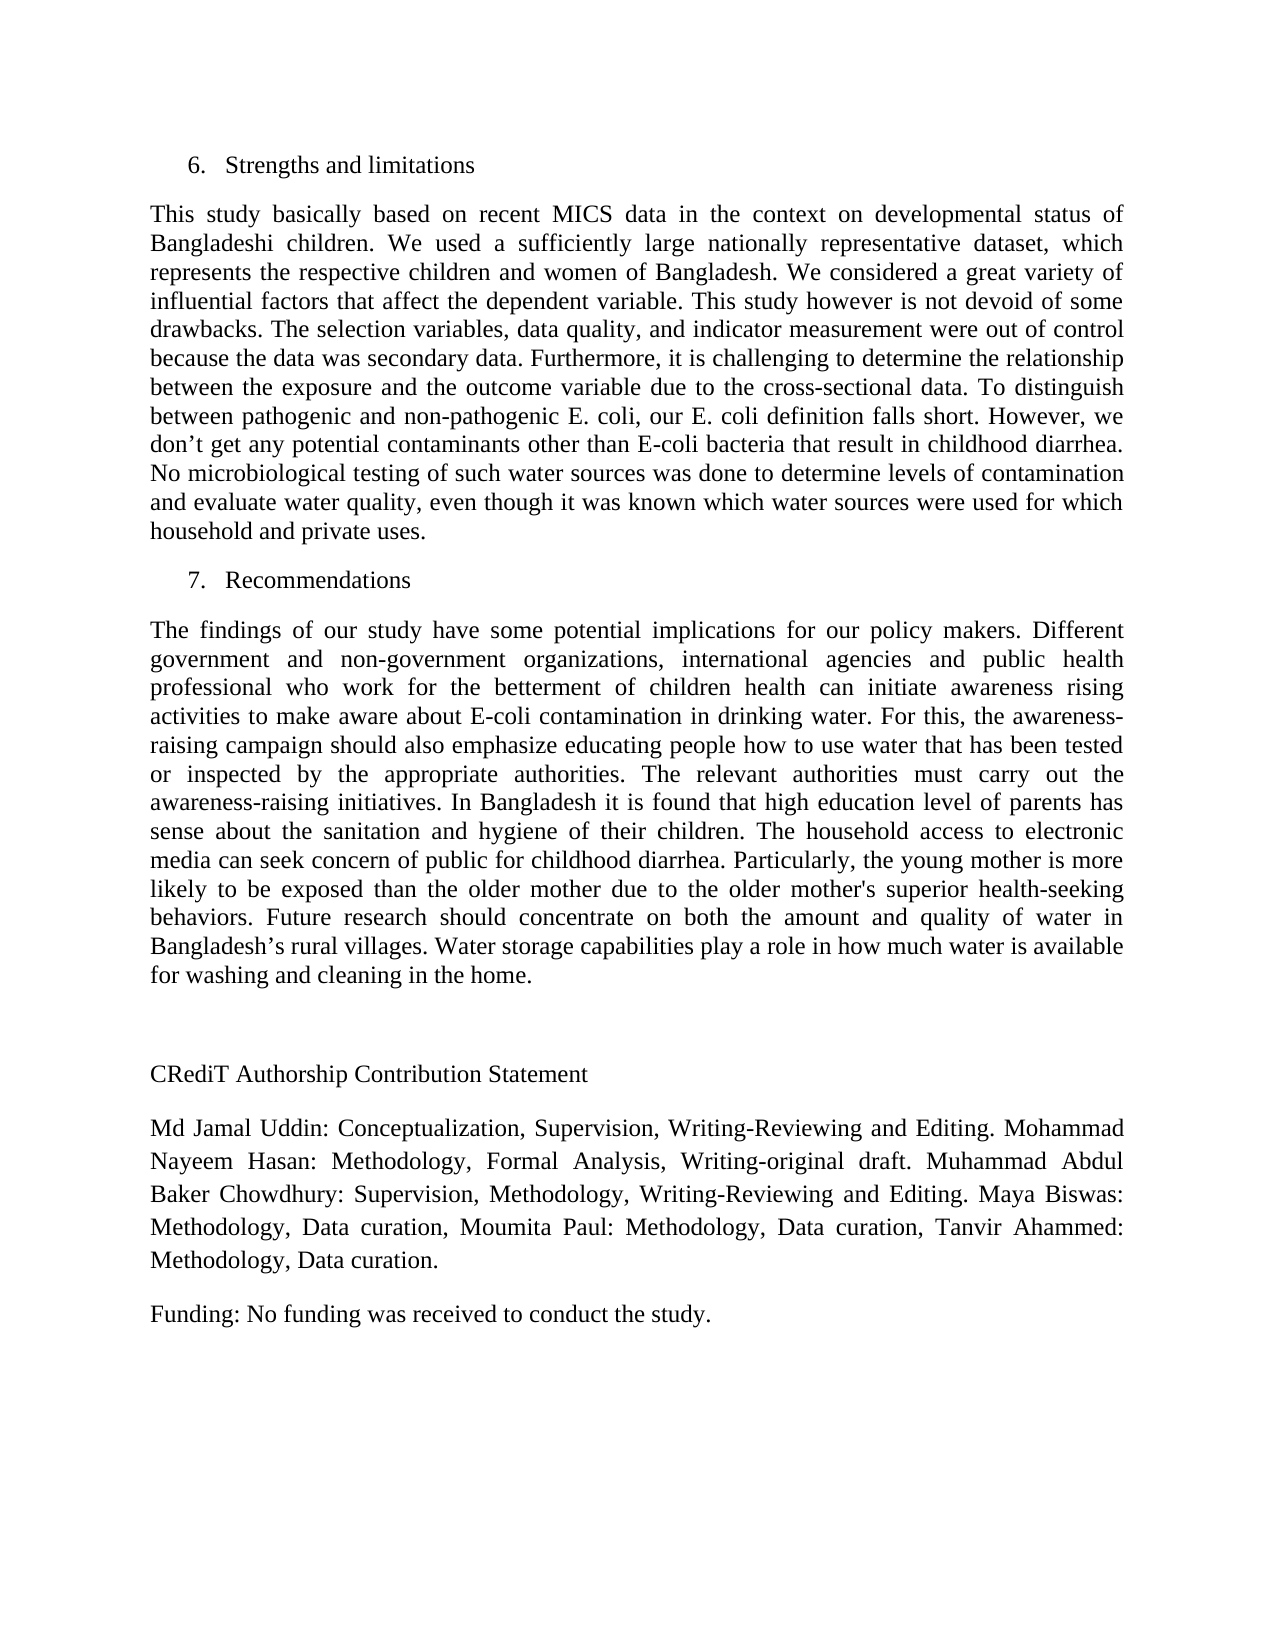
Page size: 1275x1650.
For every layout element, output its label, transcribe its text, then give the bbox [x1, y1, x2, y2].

text This study basically based on recent MICS data in the context on developmental status of Bangladeshi children. We used a sufficiently large nationally representative dataset, which represents the respective children and women of Bangladesh. We considered a great variety of influential factors that affect the dependent variable. This study however is not devoid of some drawbacks. The selection variables, data quality, and indicator measurement were out of control because the data was secondary data. Furthermore, it is challenging to determine the relationship between the exposure and the outcome variable due to the cross-sectional data. To distinguish between pathogenic and non-pathogenic E. coli, our E. coli definition falls short. However, we don’t get any potential contaminants other than E-coli bacteria that result in childhood diarrhea. No microbiological testing of such water sources was done to determine levels of contamination and evaluate water quality, even though it was known which water sources were used for which household and private uses. [150, 199, 1125, 544]
text CRediT Authorship Contribution Statement [150, 1059, 1125, 1088]
text The findings of our study have some potential implications for our policy makers. Different government and non-government organizations, international agencies and public health professional who work for the betterment of children health can initiate awareness rising activities to make aware about E-coli contamination in drinking water. For this, the awareness-raising campaign should also emphasize educating people how to use water that has been tested or inspected by the appropriate authorities. The relevant authorities must carry out the awareness-raising initiatives. In Bangladesh it is found that high education level of parents has sense about the sanitation and hygiene of their children. The household access to electronic media can seek concern of public for childhood diarrhea. Particularly, the young mother is more likely to be exposed than the older mother due to the older mother's superior health-seeking behaviors. Future research should concentrate on both the amount and quality of water in Bangladesh’s rural villages. Water storage capabilities play a role in how much water is available for washing and cleaning in the home. [150, 615, 1125, 989]
list Strengths and limitations [187, 150, 1125, 179]
list Recommendations [187, 565, 1125, 594]
text Funding: No funding was received to conduct the study. [150, 1299, 1125, 1328]
text Md Jamal Uddin: Conceptualization, Supervision, Writing-Reviewing and Editing. Mohammad Nayeem Hasan: Methodology, Formal Analysis, Writing-original draft. Muhammad Abdul Baker Chowdhury: Supervision, Methodology, Writing-Reviewing and Editing. Maya Biswas: Methodology, Data curation, Moumita Paul: Methodology, Data curation, Tanvir Ahammed: Methodology, Data curation. [150, 1113, 1125, 1274]
